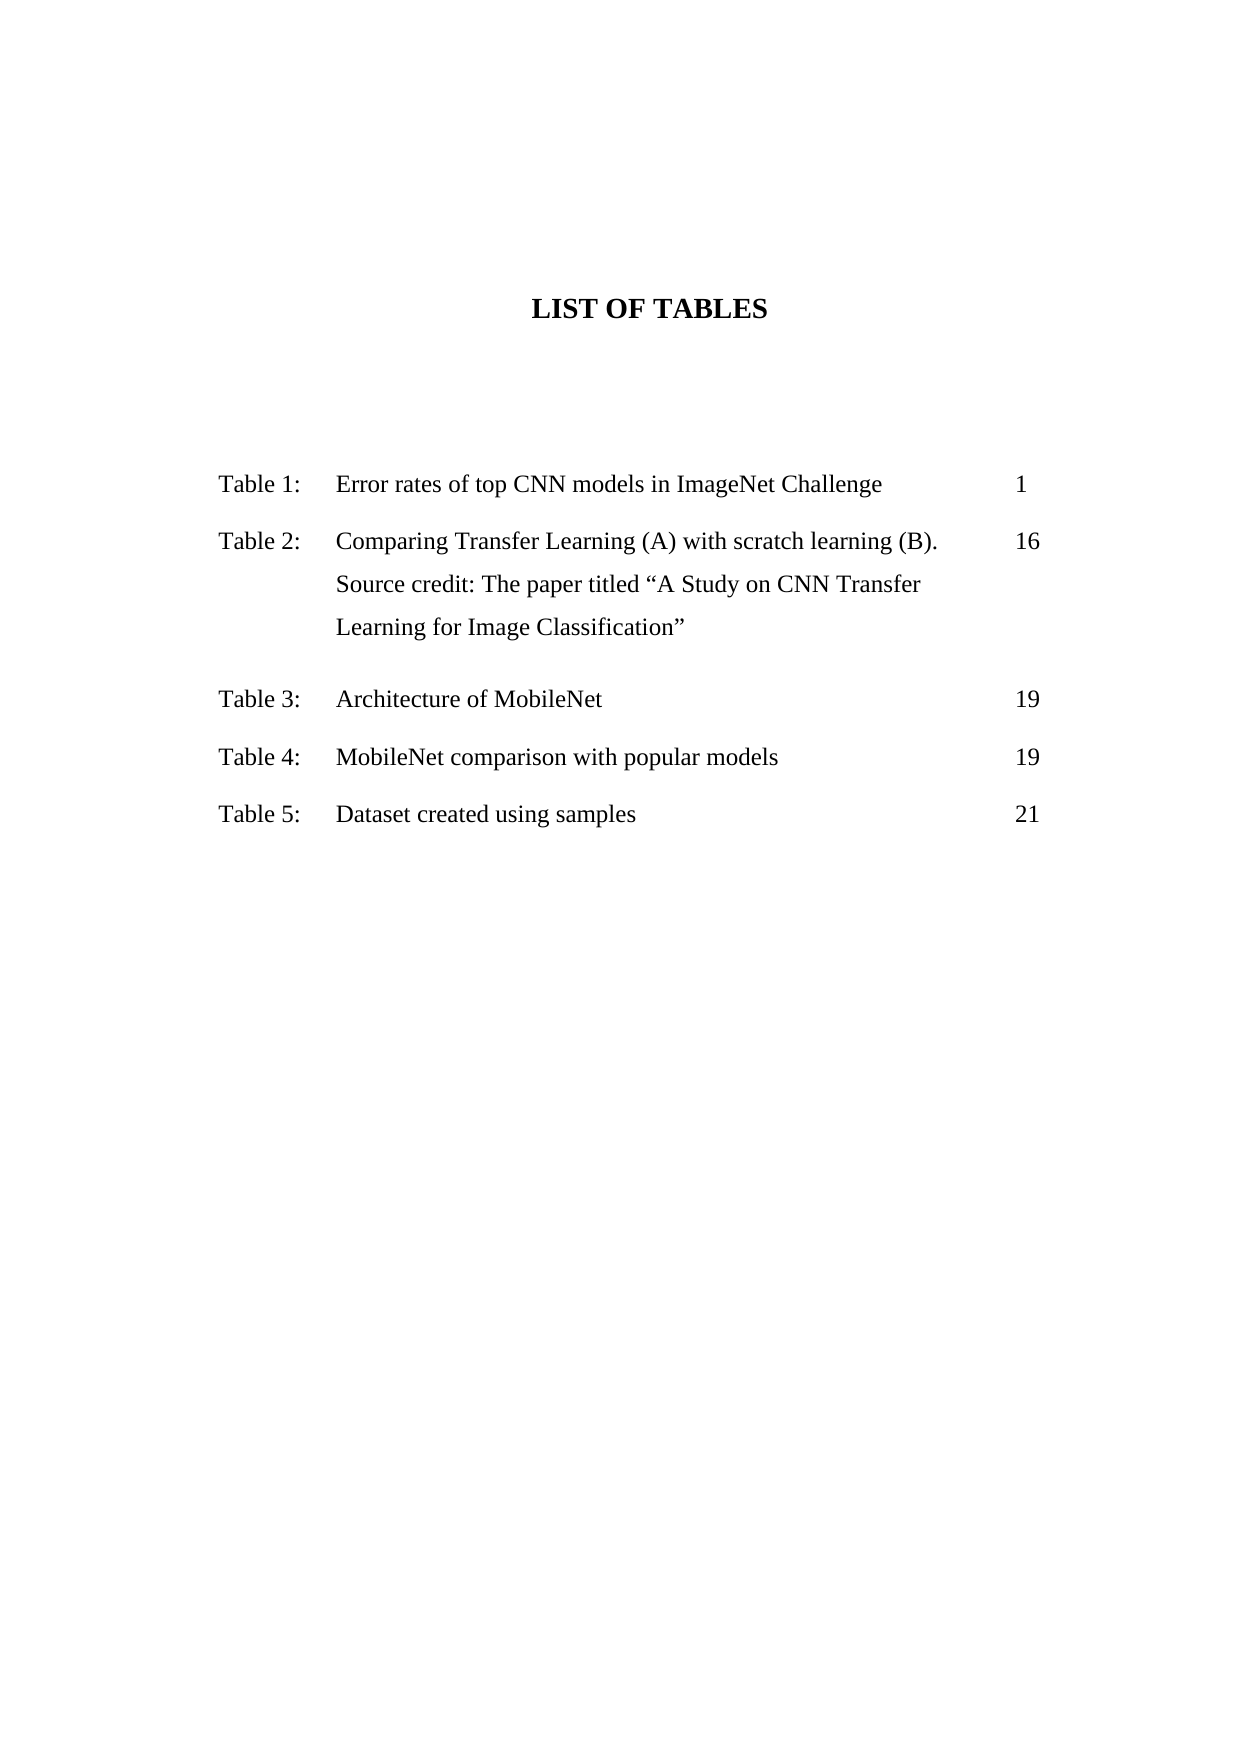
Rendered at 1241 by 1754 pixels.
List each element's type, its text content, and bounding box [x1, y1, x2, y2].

table_cell Comparing Transfer Learning (A) with scratch learning (B). Source credit: The paper titled “A Study on CNN Transfer Learning for Image Classification” [324, 526, 1003, 684]
table_header Error rates of top CNN models in ImageNet Challenge [324, 469, 1003, 526]
table_header 1 [1004, 469, 1077, 526]
table_cell MobileNet comparison with popular models [324, 742, 1003, 799]
table_cell 19 [1004, 742, 1077, 799]
table_cell Architecture of MobileNet [324, 684, 1003, 742]
table_cell Table 2: [207, 526, 324, 684]
text LIST OF TABLES [207, 291, 1092, 325]
table_cell 19 [1004, 684, 1077, 742]
table_header Table 1: [207, 469, 324, 526]
table_cell Table 5: [207, 799, 324, 861]
table_cell 21 [1004, 799, 1077, 861]
table_cell Table 4: [207, 742, 324, 799]
table_cell Table 3: [207, 684, 324, 742]
table_cell Dataset created using samples [324, 799, 1003, 861]
table_cell 16 [1004, 526, 1077, 684]
